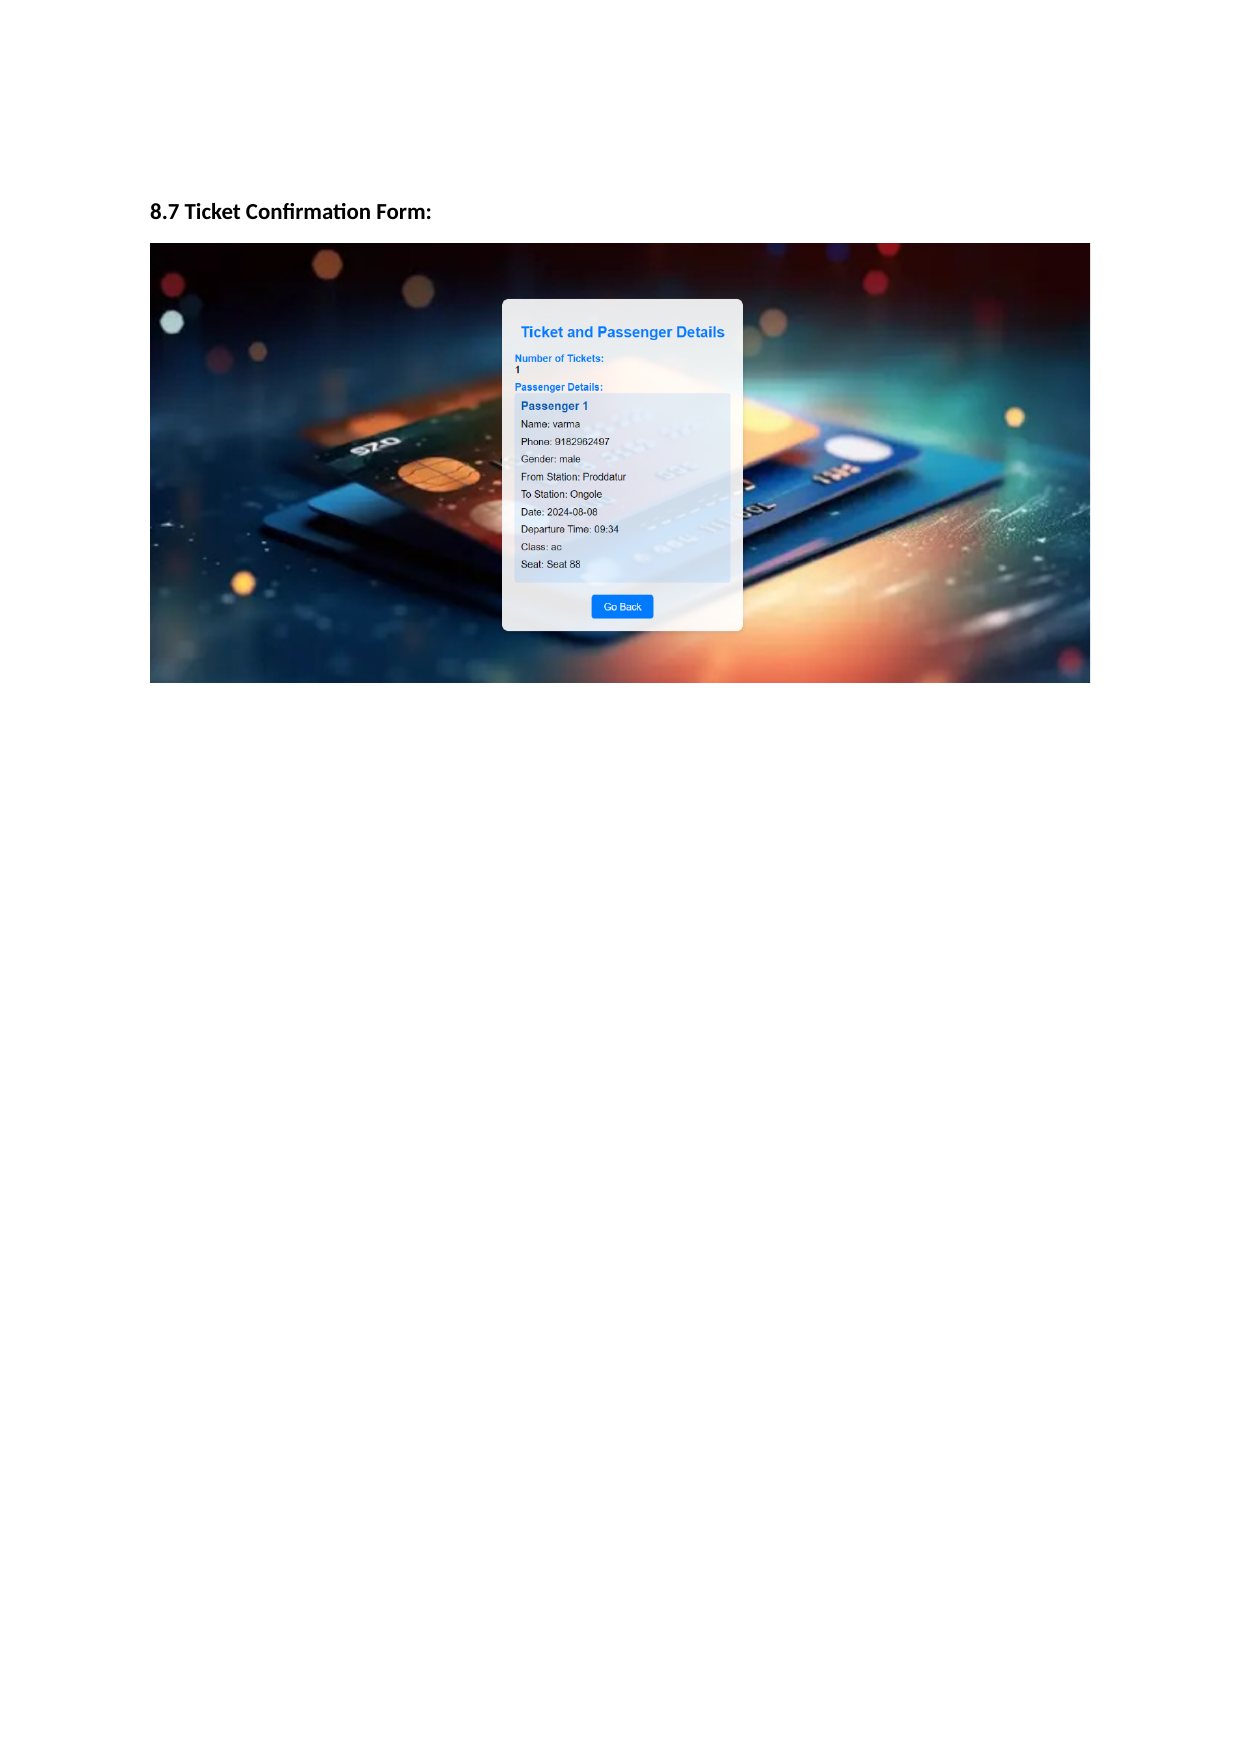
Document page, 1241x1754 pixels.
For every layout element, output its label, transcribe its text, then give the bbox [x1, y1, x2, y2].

picture [150, 243, 1091, 683]
text 8.7 Ticket Confirmation Form: [150, 197, 1090, 225]
